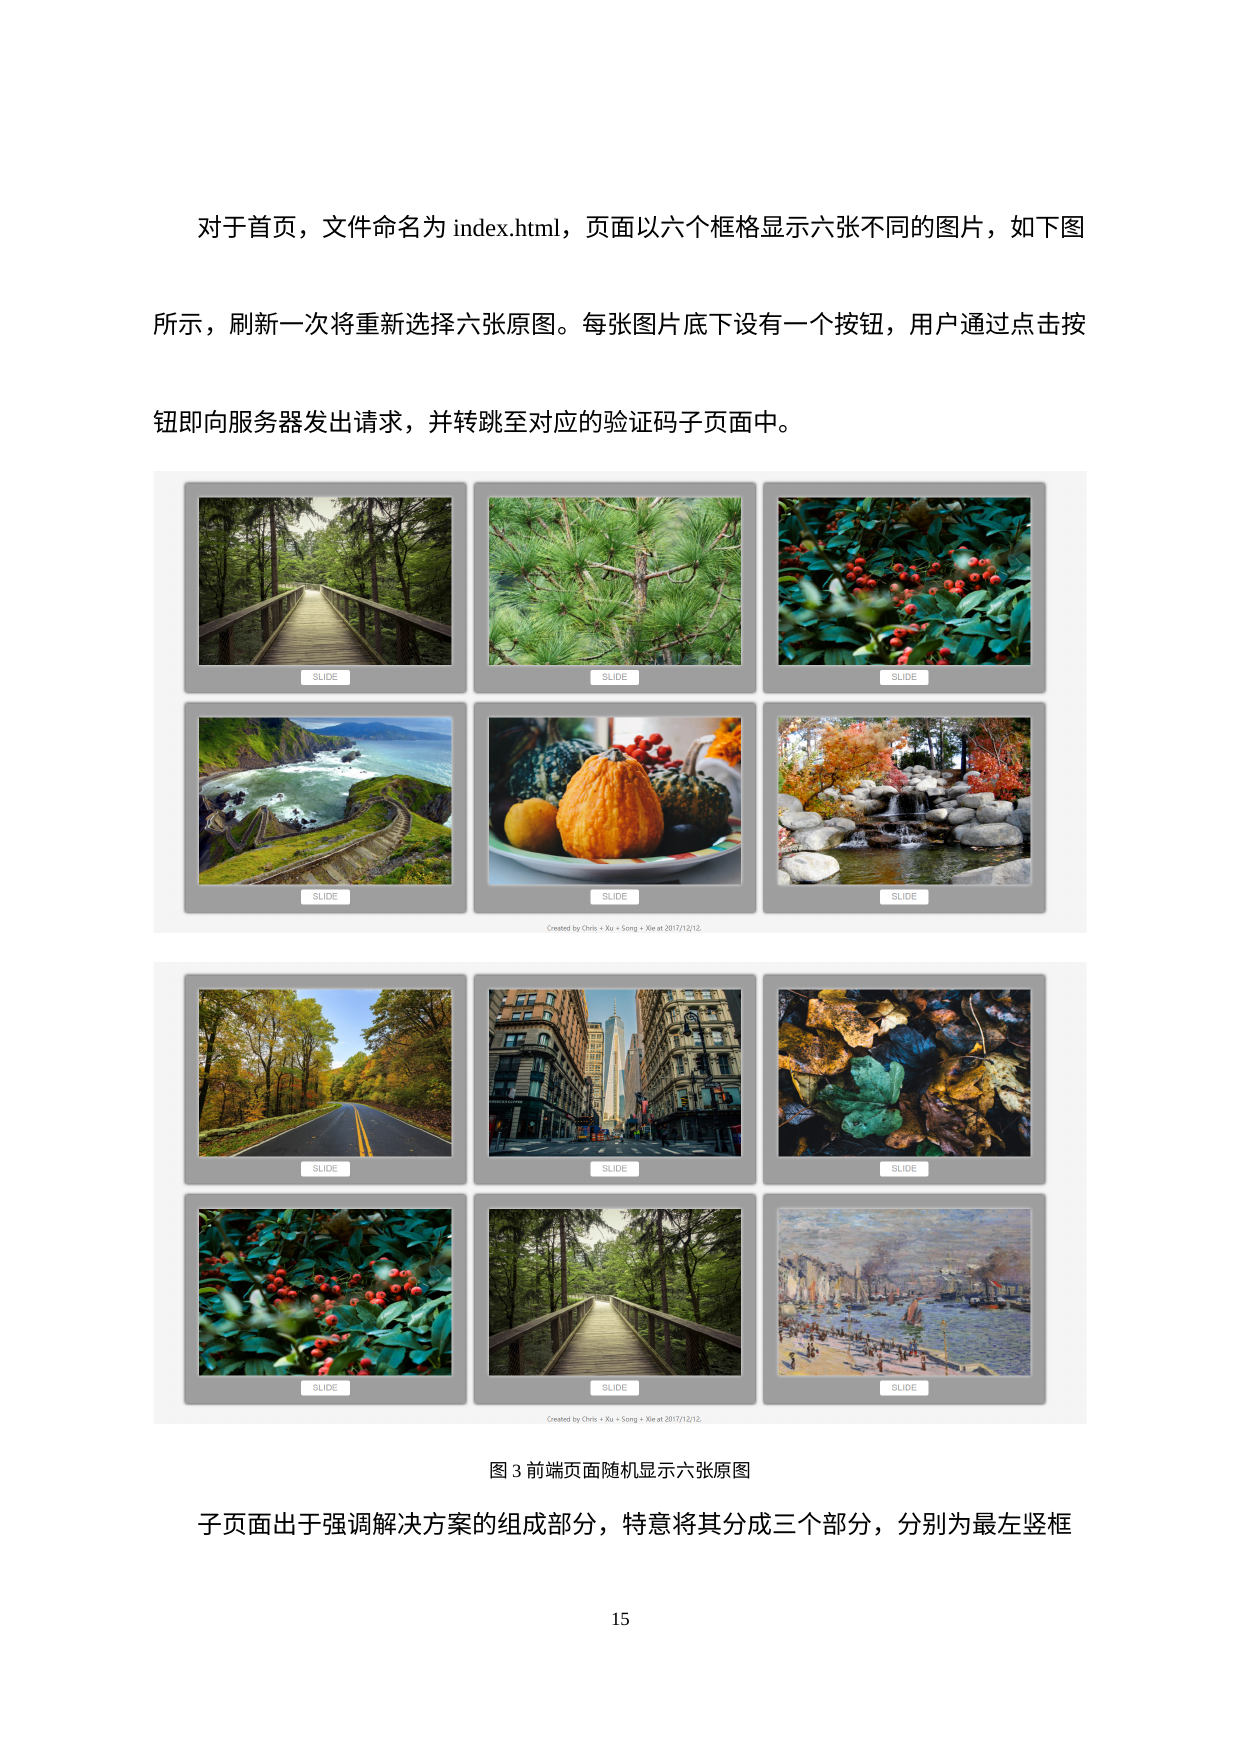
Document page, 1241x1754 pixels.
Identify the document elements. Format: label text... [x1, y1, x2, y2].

picture [153, 471, 1087, 933]
text 图3 前端页面随机显示六张原图 [153, 1453, 1087, 1486]
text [153, 1490, 1087, 1555]
picture [153, 962, 1087, 1424]
text 对于首页，文件命名为index.html，页面以六个框格显示六张不同的图片，如下图所示，刷新一次将重新选择六张原图。每张图片底下设有一个按钮，用户通过点击按钮即向服务器发出请求，并转跳至对应的验证码子页面中。 [153, 193, 1087, 453]
